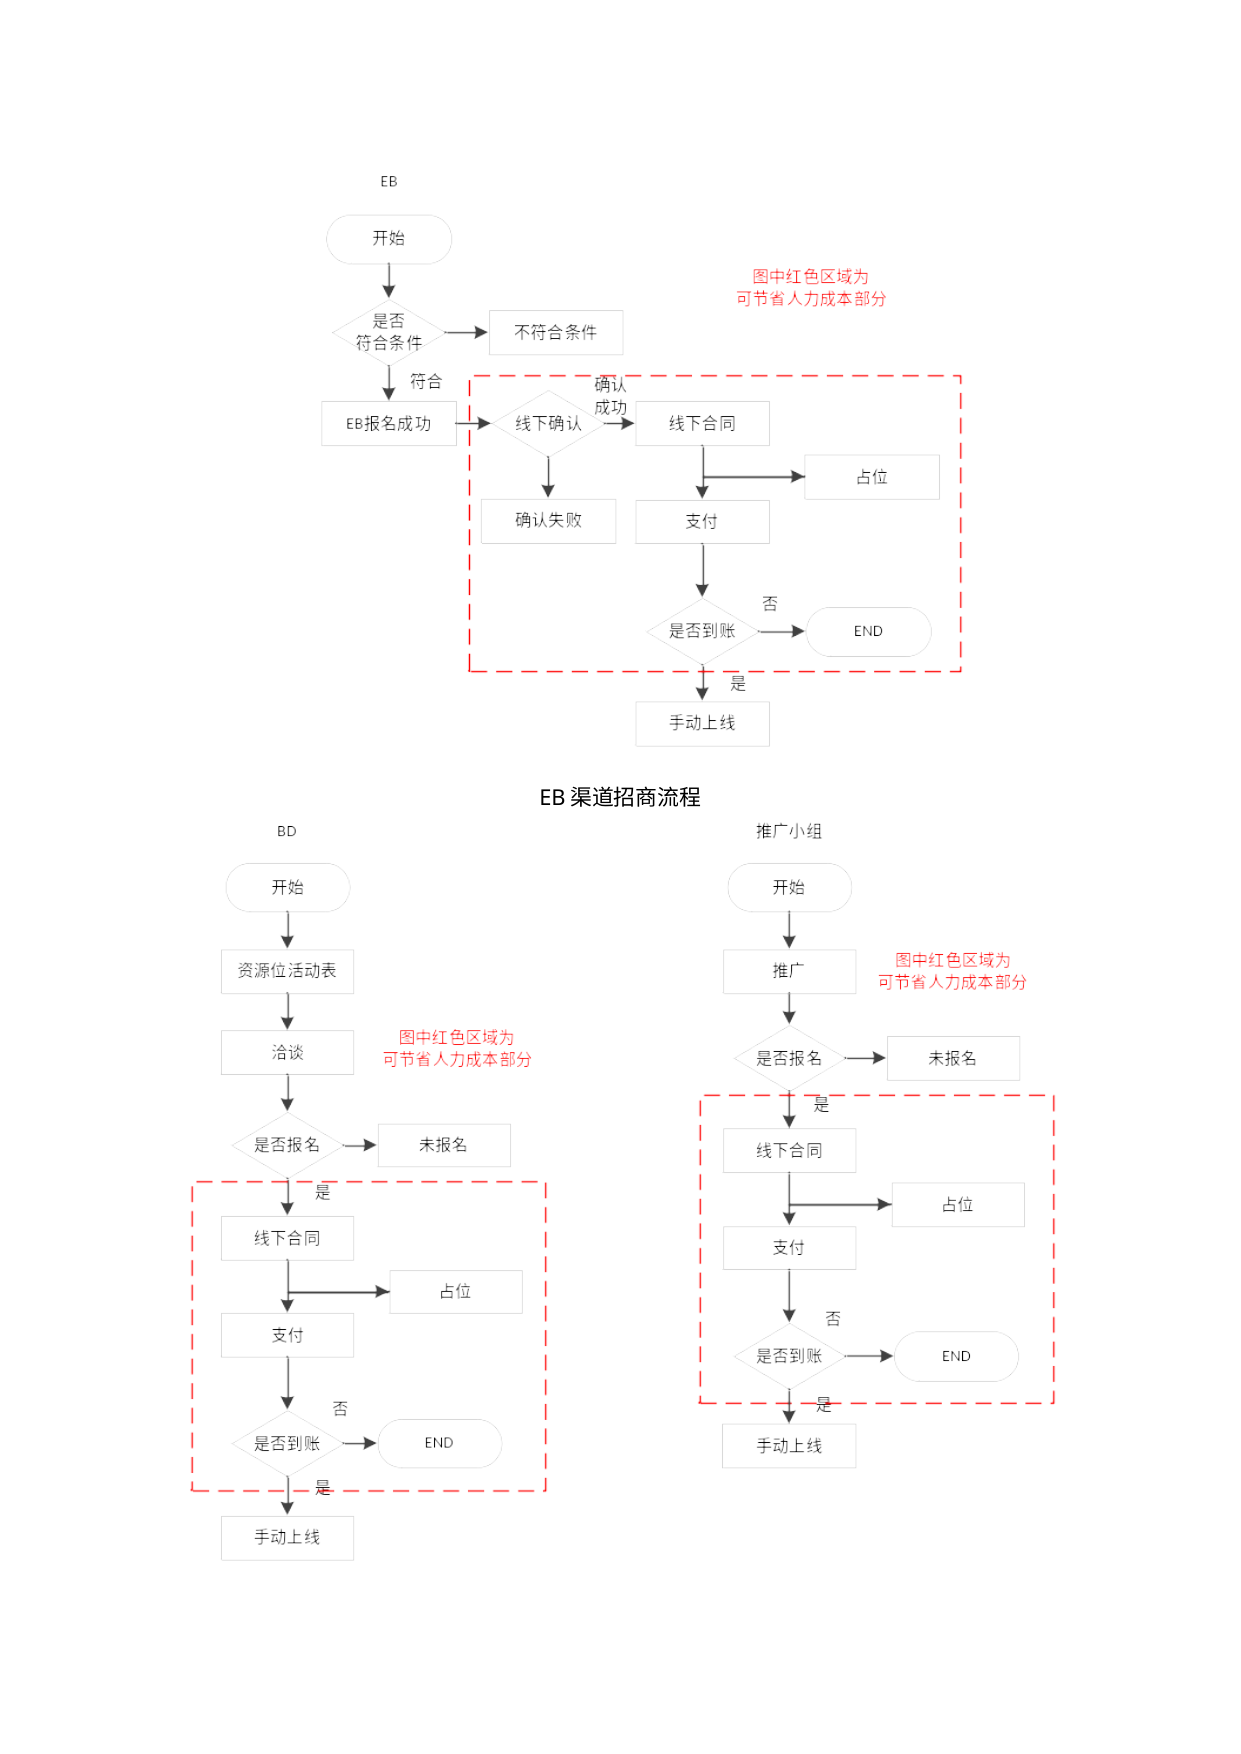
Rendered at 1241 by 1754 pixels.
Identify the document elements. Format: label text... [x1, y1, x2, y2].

text EB渠道招商流程 [187, 779, 1053, 812]
